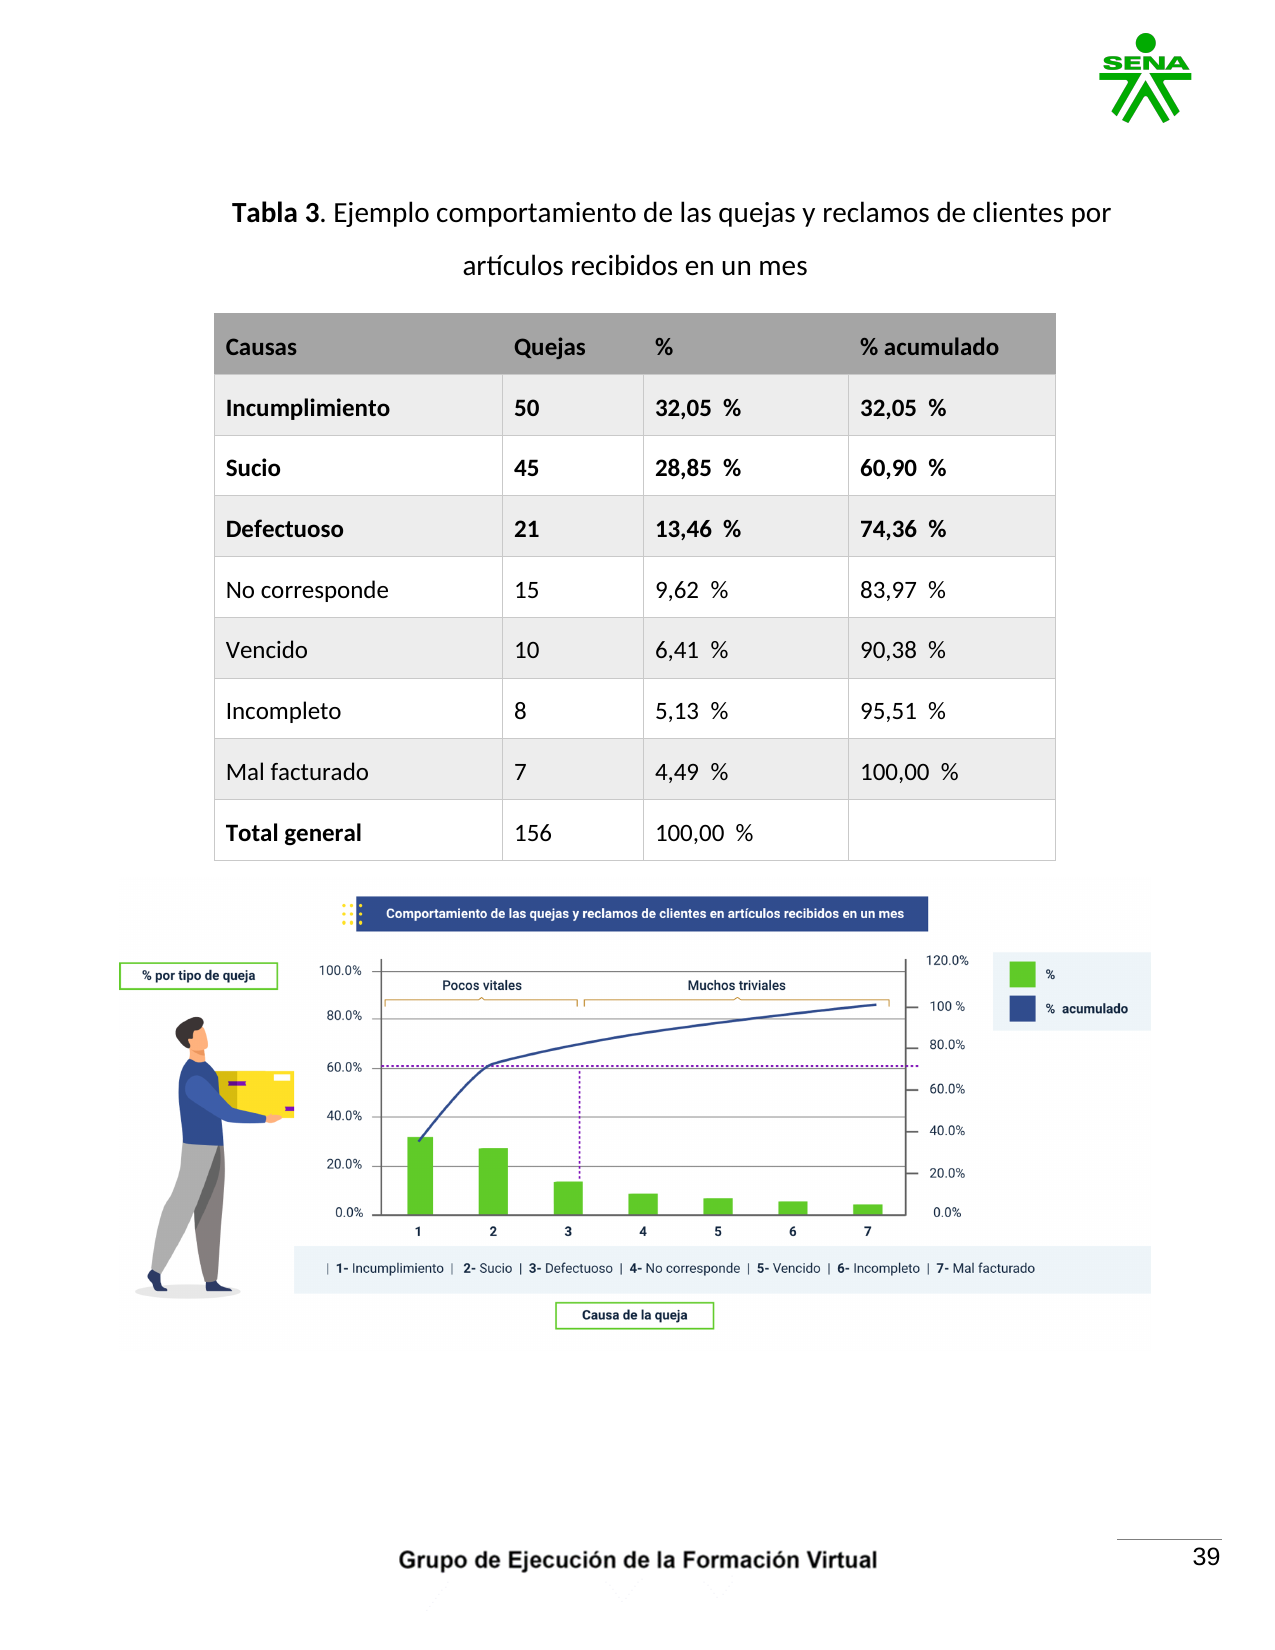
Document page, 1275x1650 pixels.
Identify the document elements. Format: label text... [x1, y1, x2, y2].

table_cell Incompleto [215, 679, 502, 738]
table_cell 83,97 % [849, 557, 1055, 617]
table_cell 100,00 % [849, 739, 1055, 799]
table_cell 21 [503, 496, 643, 556]
table_cell Vencido [215, 618, 502, 678]
table_cell No corresponde [215, 557, 502, 617]
table_cell 4,49 % [644, 739, 848, 799]
table_header % acumulado [849, 314, 1055, 374]
text Tabla 3. Ejemplo comportamiento de las quejas y reclamos de clientes por artículos recibidos en un mes [118, 194, 1152, 283]
table_cell 13,46 % [644, 496, 848, 556]
table_cell [849, 800, 1055, 860]
table_cell Total general [215, 800, 502, 860]
table_header Quejas [503, 314, 643, 374]
table_cell 32,05 % [849, 375, 1055, 435]
table_header Causas [215, 314, 502, 374]
table_cell 8 [503, 679, 643, 738]
table_cell 5,13 % [644, 679, 848, 738]
table_cell 156 [503, 800, 643, 860]
table_cell 7 [503, 739, 643, 799]
table_cell 95,51 % [849, 679, 1055, 738]
table_cell 15 [503, 557, 643, 617]
table_cell 74,36 % [849, 496, 1055, 556]
table_cell 32,05 % [644, 375, 848, 435]
table_cell 6,41 % [644, 618, 848, 678]
table_cell Sucio [215, 436, 502, 495]
table_cell 9,62 % [644, 557, 848, 617]
table_cell Defectuoso [215, 496, 502, 556]
table_cell 100,00 % [644, 800, 848, 860]
table_cell 50 [503, 375, 643, 435]
table_cell Incumplimiento [215, 375, 502, 435]
table_cell 60,90 % [849, 436, 1055, 495]
table_cell 90,38 % [849, 618, 1055, 678]
table_cell 45 [503, 436, 643, 495]
table_cell Mal facturado [215, 739, 502, 799]
picture [119, 877, 1151, 1351]
picture [1099, 33, 1192, 123]
table_header % [644, 314, 848, 374]
table_cell 10 [503, 618, 643, 678]
picture [0, 1500, 1275, 1611]
table_cell 28,85 % [644, 436, 848, 495]
